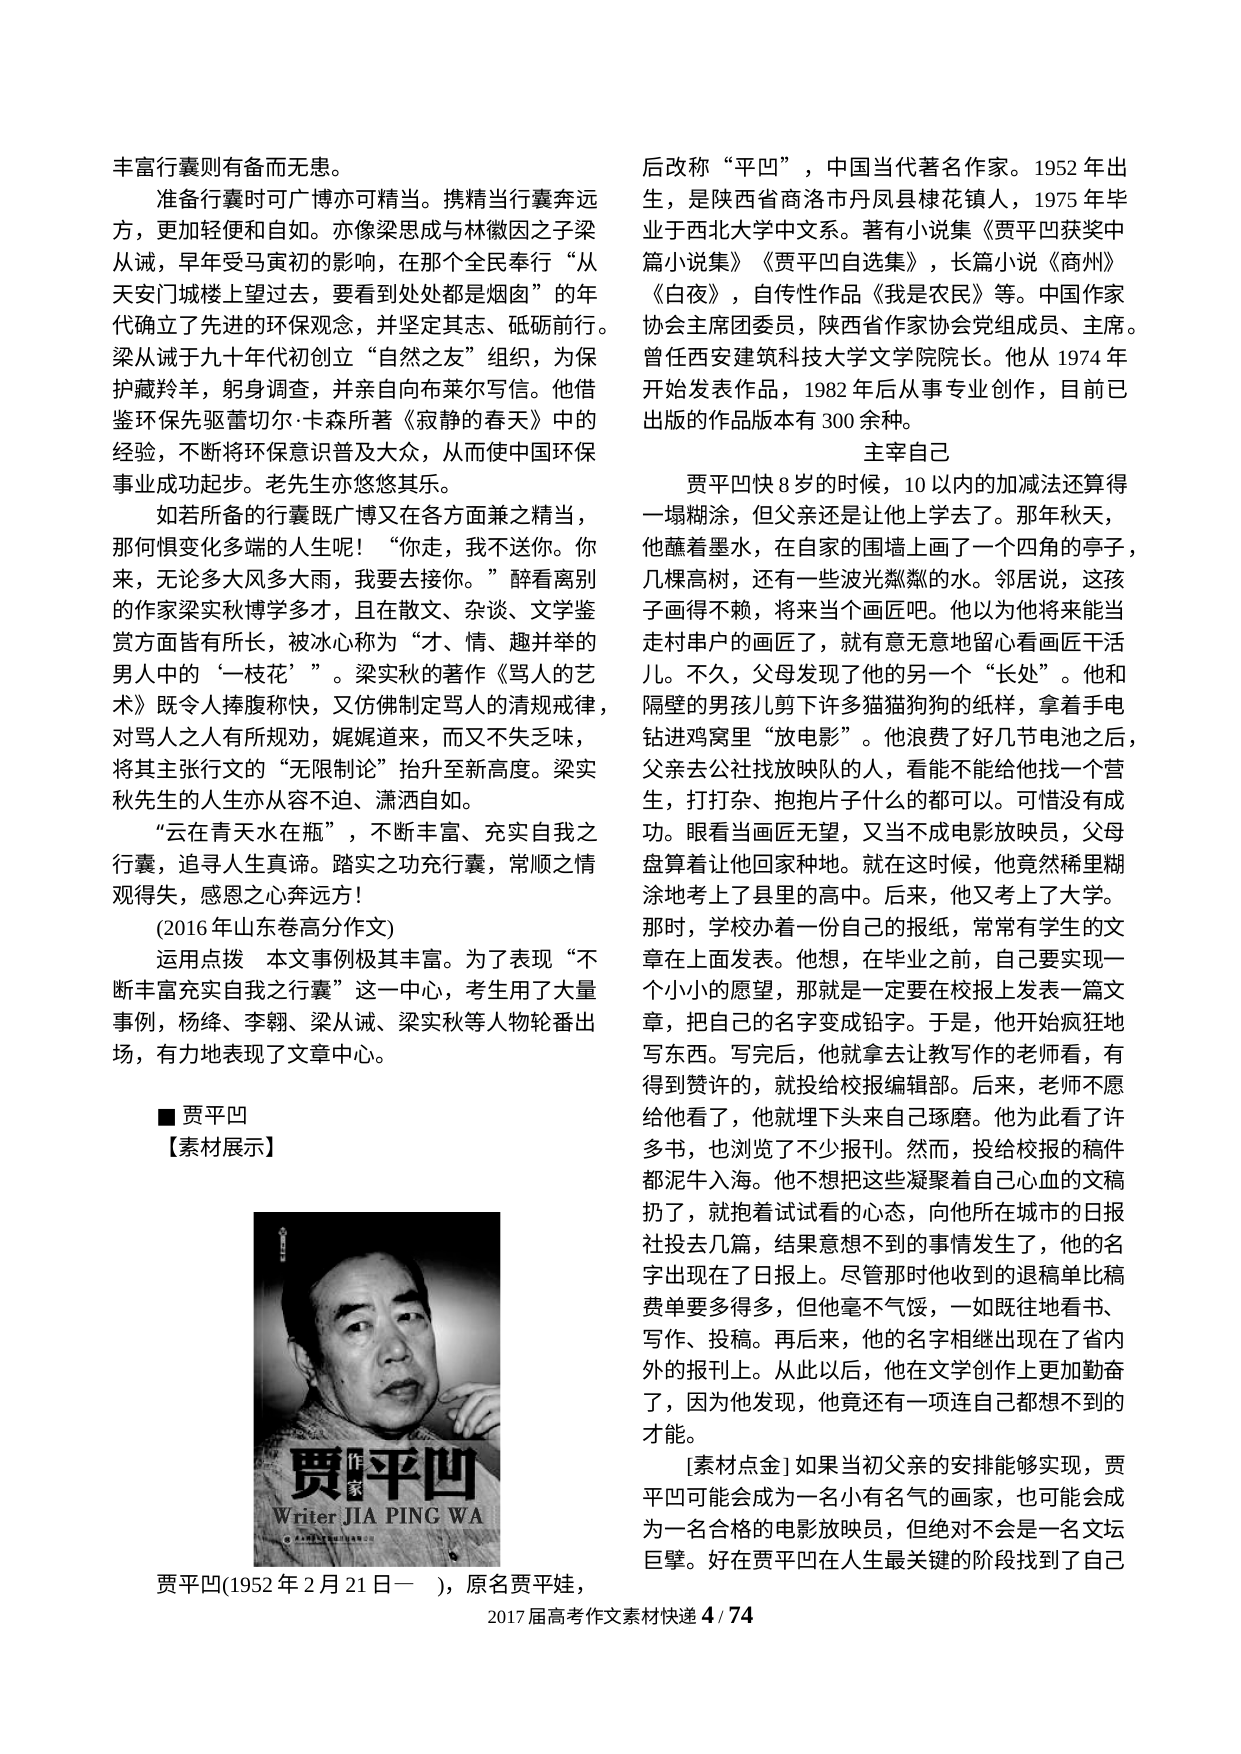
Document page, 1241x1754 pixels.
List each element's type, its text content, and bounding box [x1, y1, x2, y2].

text ■ 贾平凹 [112, 1098, 598, 1130]
text “云在青天水在瓶”，不断丰富、充实自我之行囊，追寻人生真谛。踏实之功充行囊，常顺之情观得失，感恩之心奔远方！ [112, 815, 598, 910]
text 贾平凹快8岁的时候，10以内的加减法还算得一塌糊涂，但父亲还是让他上学去了。那年秋天，他蘸着墨水，在自家的围墙上画了一个四角的亭子，几棵高树，还有一些波光粼粼的水。邻居说，这孩子画得不赖，将来当个画匠吧。他以为他将来能当走村串户的画匠了，就有意无意地留心看画匠干活儿。不久，父母发现了他的另一个“长处”。他和隔壁的男孩儿剪下许多猫猫狗狗的纸样，拿着手电钻进鸡窝里“放电影”。他浪费了好几节电池之后，父亲去公社找放映队的人，看能不能给他找一个营生，打打杂、抱抱片子什么的都可以。可惜没有成功。眼看当画匠无望，又当不成电影放映员，父母盘算着让他回家种地。就在这时候，他竟然稀里糊涂地考上了县里的高中。后来，他又考上了大学。那时，学校办着一份自己的报纸，常常有学生的文章在上面发表。他想，在毕业之前，自己要实现一个小小的愿望，那就是一定要在校报上发表一篇文章，把自己的名字变成铅字。于是，他开始疯狂地写东西。写完后，他就拿去让教写作的老师看，有得到赞许的，就投给校报编辑部。后来，老师不愿给他看了，他就埋下头来自己琢磨。他为此看了许多书，也浏览了不少报刊。然而，投给校报的稿件都泥牛入海。他不想把这些凝聚着自己心血的文稿扔了，就抱着试试看的心态，向他所在城市的日报社投去几篇，结果意想不到的事情发生了，他的名字出现在了日报上。尽管那时他收到的退稿单比稿费单要多得多，但他毫不气馁，一如既往地看书、写作、投稿。再后来，他的名字相继出现在了省内外的报刊上。从此以后，他在文学创作上更加勤奋了，因为他发现，他竟还有一项连自己都想不到的才能。 [642, 467, 1128, 1448]
text 【素材展示】 [112, 1130, 598, 1162]
text 如若所备的行囊既广博又在各方面兼之精当，那何惧变化多端的人生呢！“你走，我不送你。你来，无论多大风多大雨，我要去接你。”醉看离别的作家梁实秋博学多才，且在散文、杂谈、文学鉴赏方面皆有所长，被冰心称为“才、情、趣并举的男人中的‘一枝花’”。梁实秋的著作《骂人的艺术》既令人捧腹称快，又仿佛制定骂人的清规戒律，对骂人之人有所规劝，娓娓道来，而又不失乏味，将其主张行文的“无限制论”抬升至新高度。梁实秋先生的人生亦从容不迫、潇洒自如。 [112, 498, 598, 815]
text 贾平凹(1952年2月21日— )，原名贾平娃，后改称“平凹”，中国当代著名作家。1952年出生，是陕西省商洛市丹凤县棣花镇人，1975年毕业于西北大学中文系。著有小说集《贾平凹获奖中篇小说集》《贾平凹自选集》，长篇小说《商州》《白夜》，自传性作品《我是农民》等。中国作家协会主席团委员，陕西省作家协会党组成员、主席。曾任西安建筑科技大学文学院院长。他从1974年开始发表作品，1982年后从事专业创作，目前已出版的作品版本有300余种。 [642, 150, 1128, 435]
text (2016年山东卷高分作文) [112, 910, 598, 942]
text 准备行囊时可广博亦可精当。携精当行囊奔远方，更加轻便和自如。亦像梁思成与林徽因之子梁从诫，早年受马寅初的影响，在那个全民奉行“从天安门城楼上望过去，要看到处处都是烟囱”的年代确立了先进的环保观念，并坚定其志、砥砺前行。梁从诫于九十年代初创立“自然之友”组织，为保护藏羚羊，躬身调查，并亲自向布莱尔写信。他借鉴环保先驱蕾切尔·卡森所著《寂静的春天》中的经验，不断将环保意识普及大众，从而使中国环保事业成功起步。老先生亦悠悠其乐。 [112, 182, 598, 498]
text 运用点拨 本文事例极其丰富。为了表现“不断丰富充实自我之行囊”这一中心，考生用了大量事例，杨绛、李翱、梁从诫、梁实秋等人物轮番出场，有力地表现了文章中心。 [112, 942, 598, 1068]
picture [253, 1212, 501, 1567]
text 主宰自己 [642, 435, 1128, 467]
